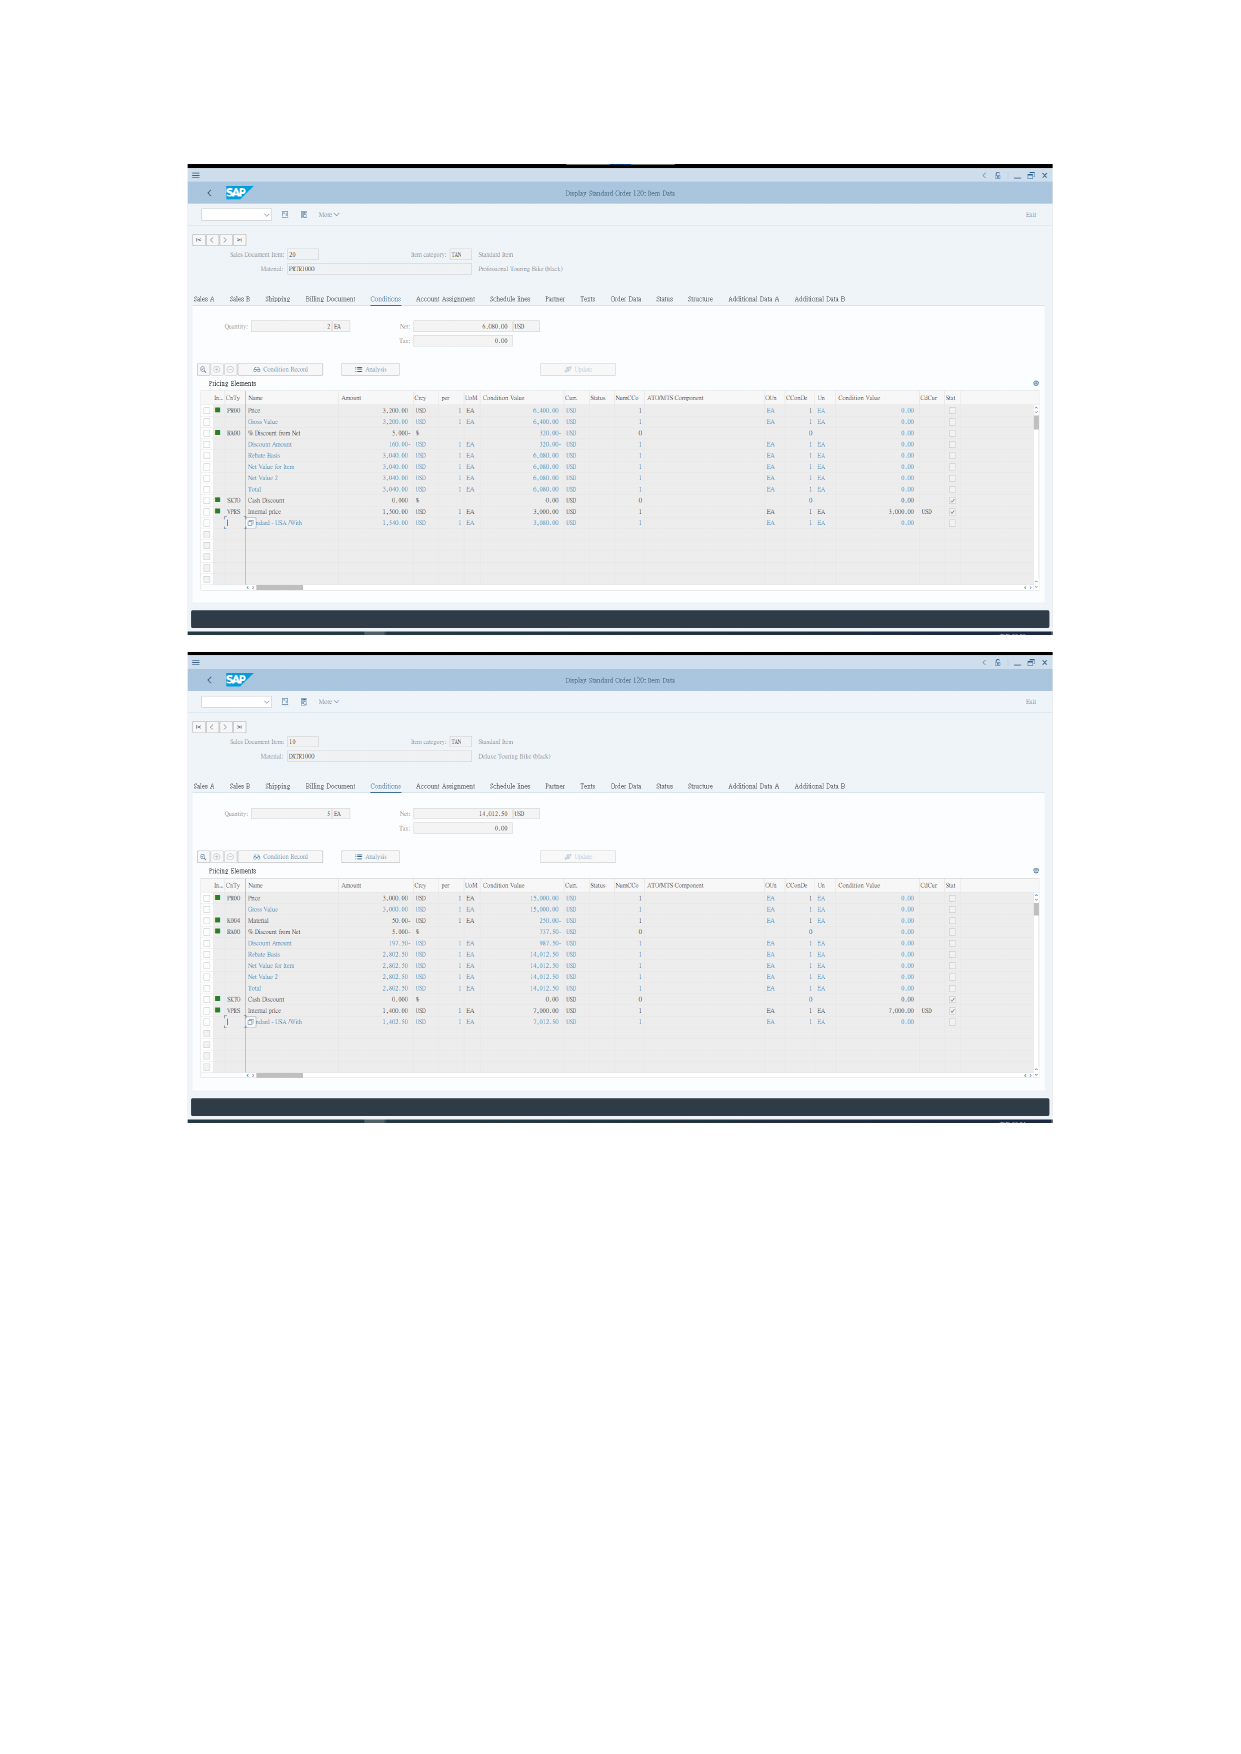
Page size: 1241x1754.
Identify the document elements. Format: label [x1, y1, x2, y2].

picture [187, 164, 1053, 635]
picture [187, 652, 1053, 1123]
